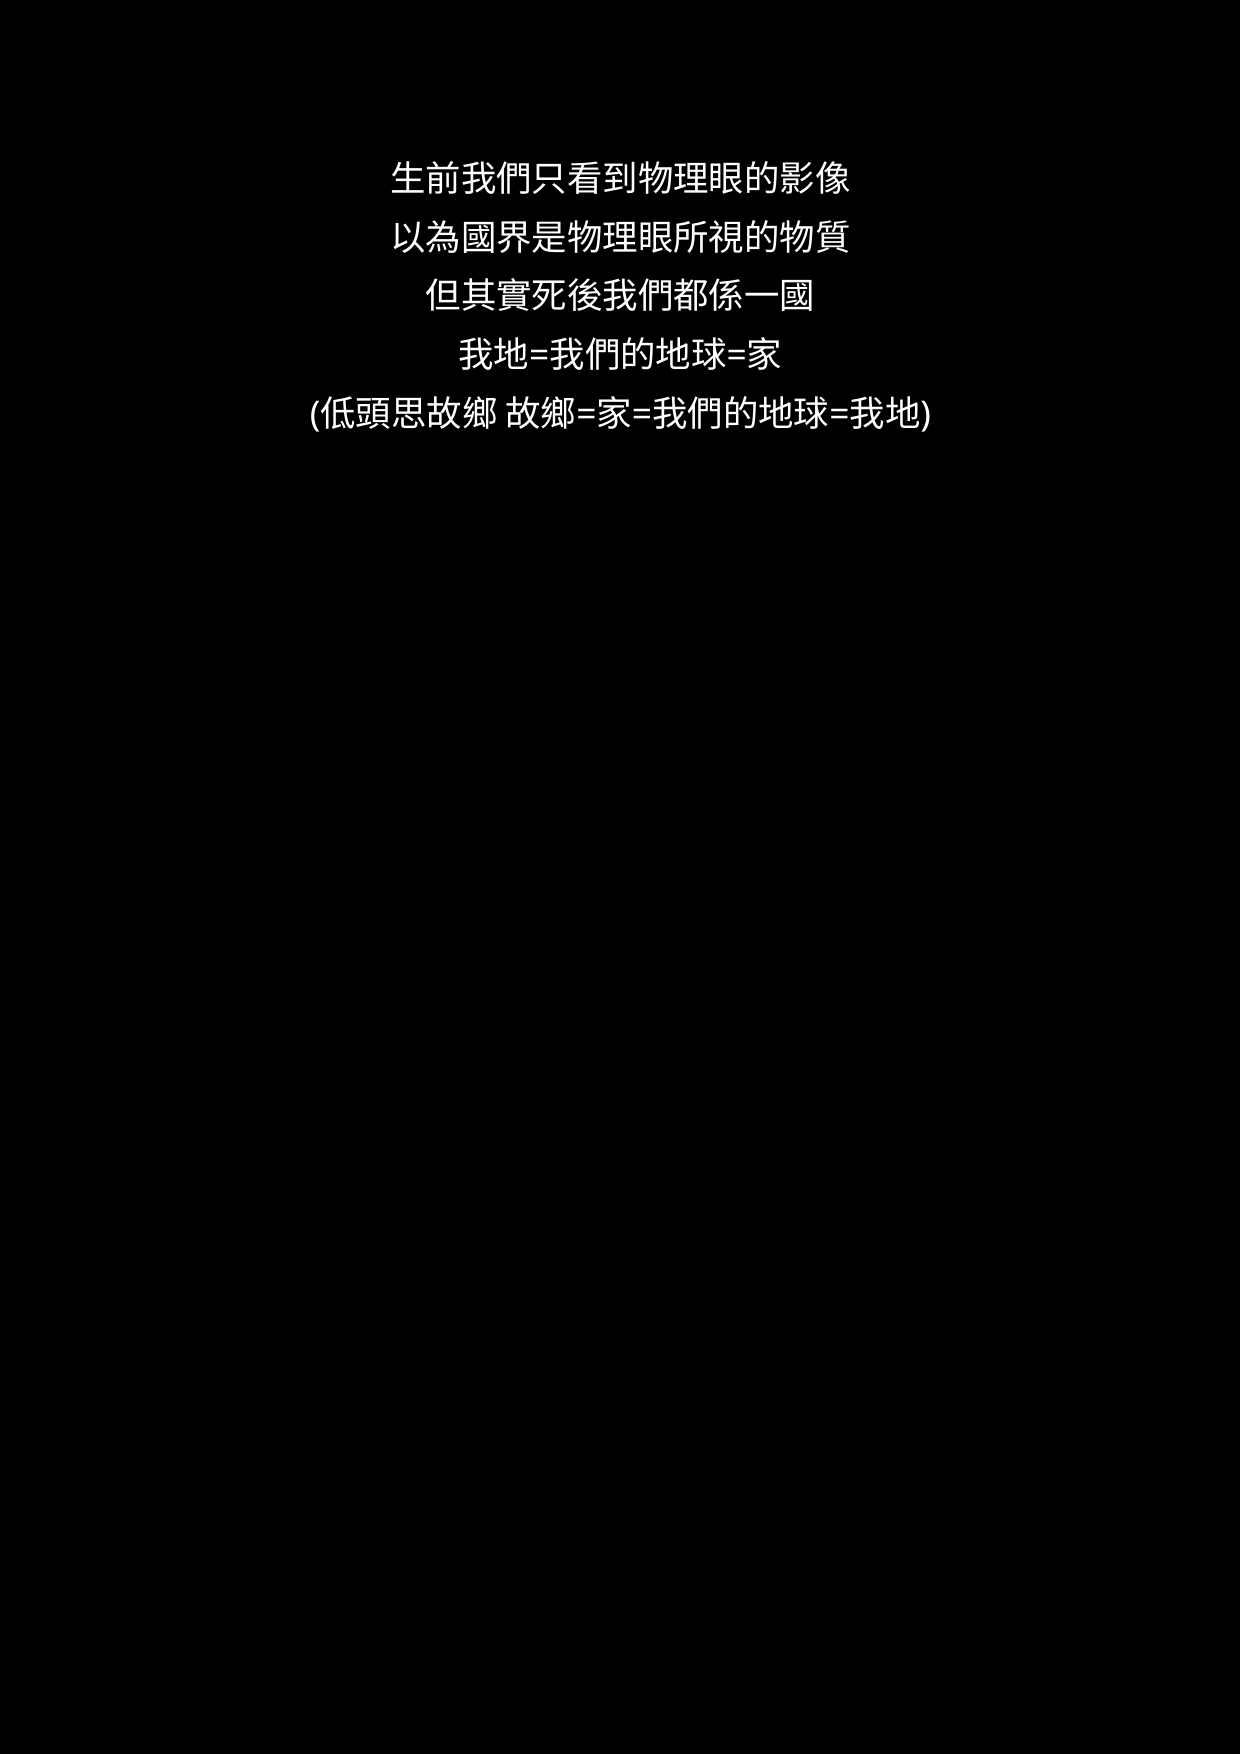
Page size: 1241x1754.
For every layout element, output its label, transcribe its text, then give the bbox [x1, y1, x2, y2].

text 生前我們只看到物理眼的影像 以為國界是物理眼所視的物質 [150, 150, 1090, 260]
text 但其實死後我們都係一國 [150, 268, 1090, 319]
text (低頭思故鄉 故鄉=家=我們的地球=我地) [150, 386, 1090, 437]
text 我地=我們的地球=家 [150, 327, 1090, 378]
